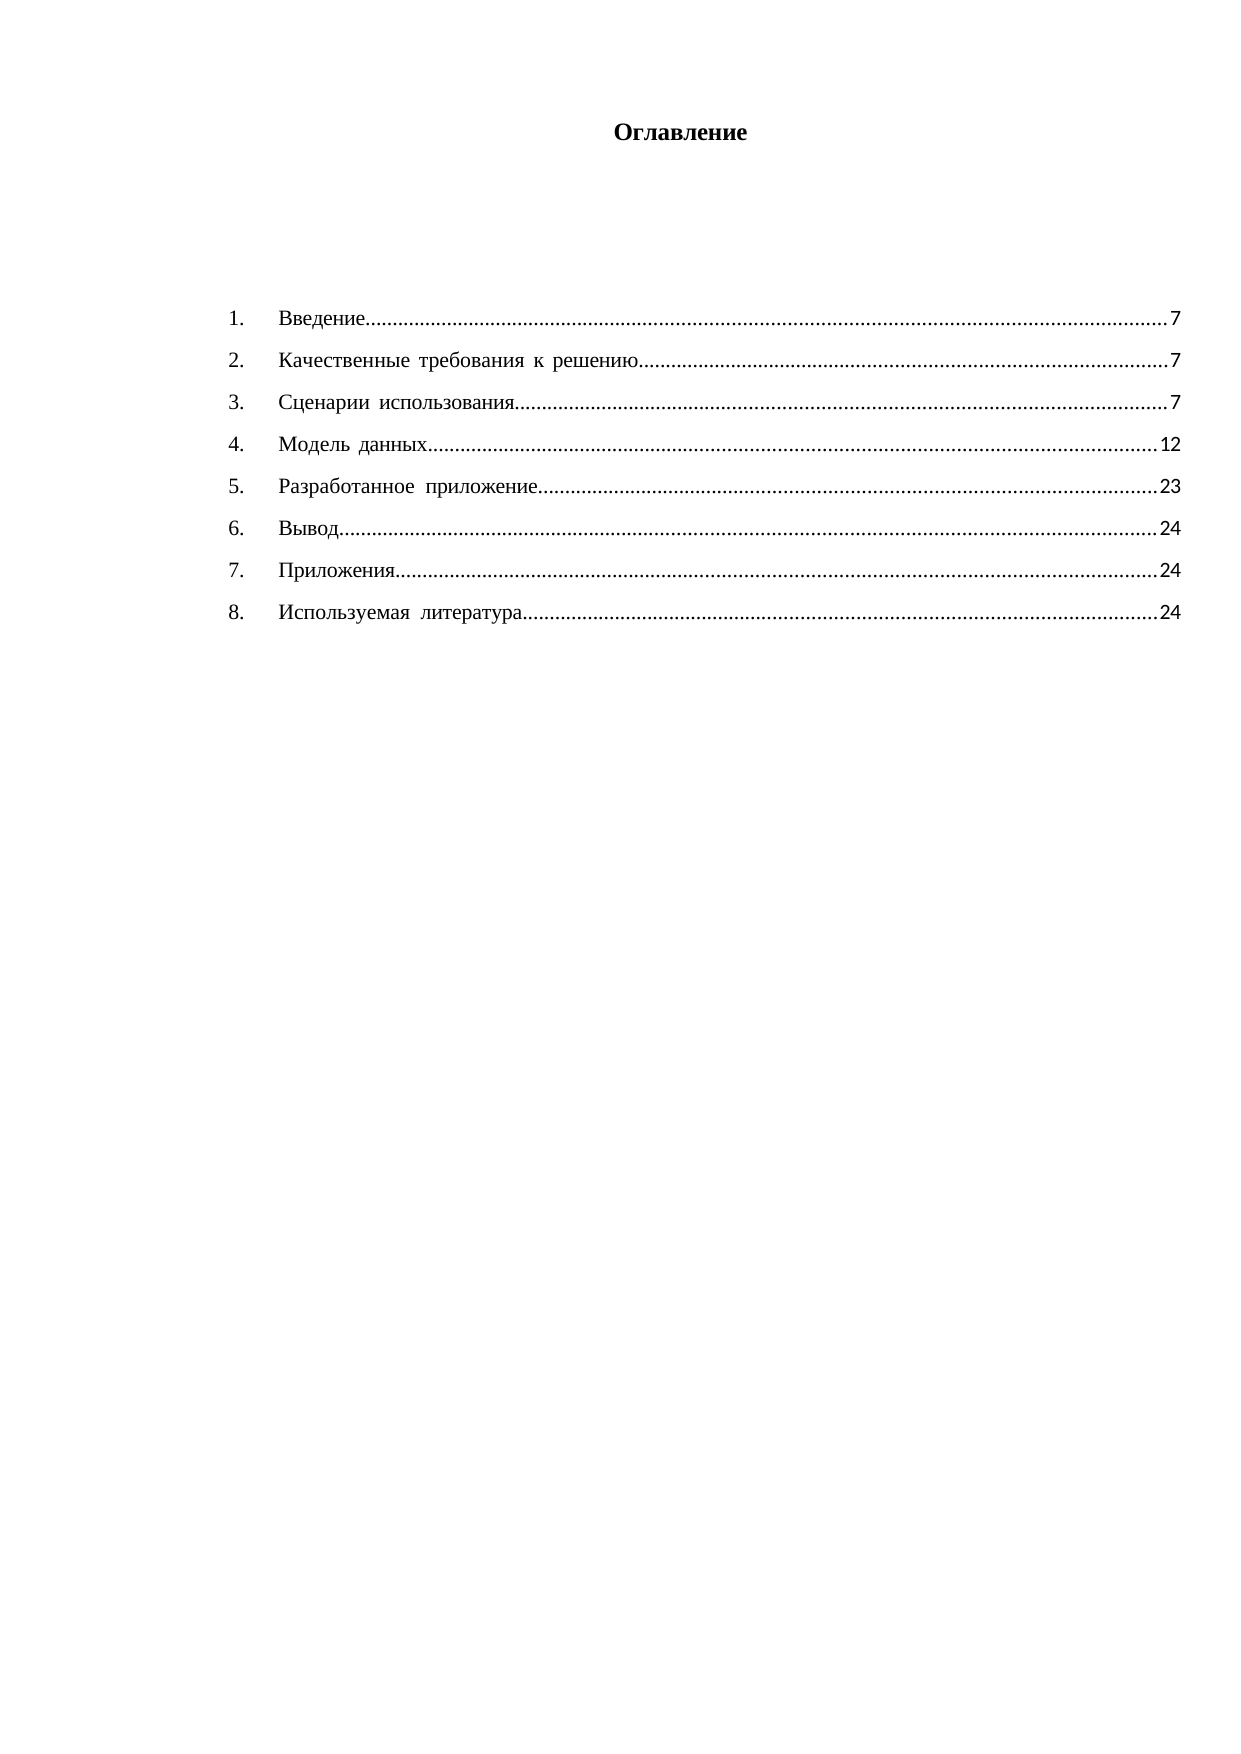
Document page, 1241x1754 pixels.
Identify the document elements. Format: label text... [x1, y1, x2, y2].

subtitle Оглавление [223, 117, 1137, 146]
